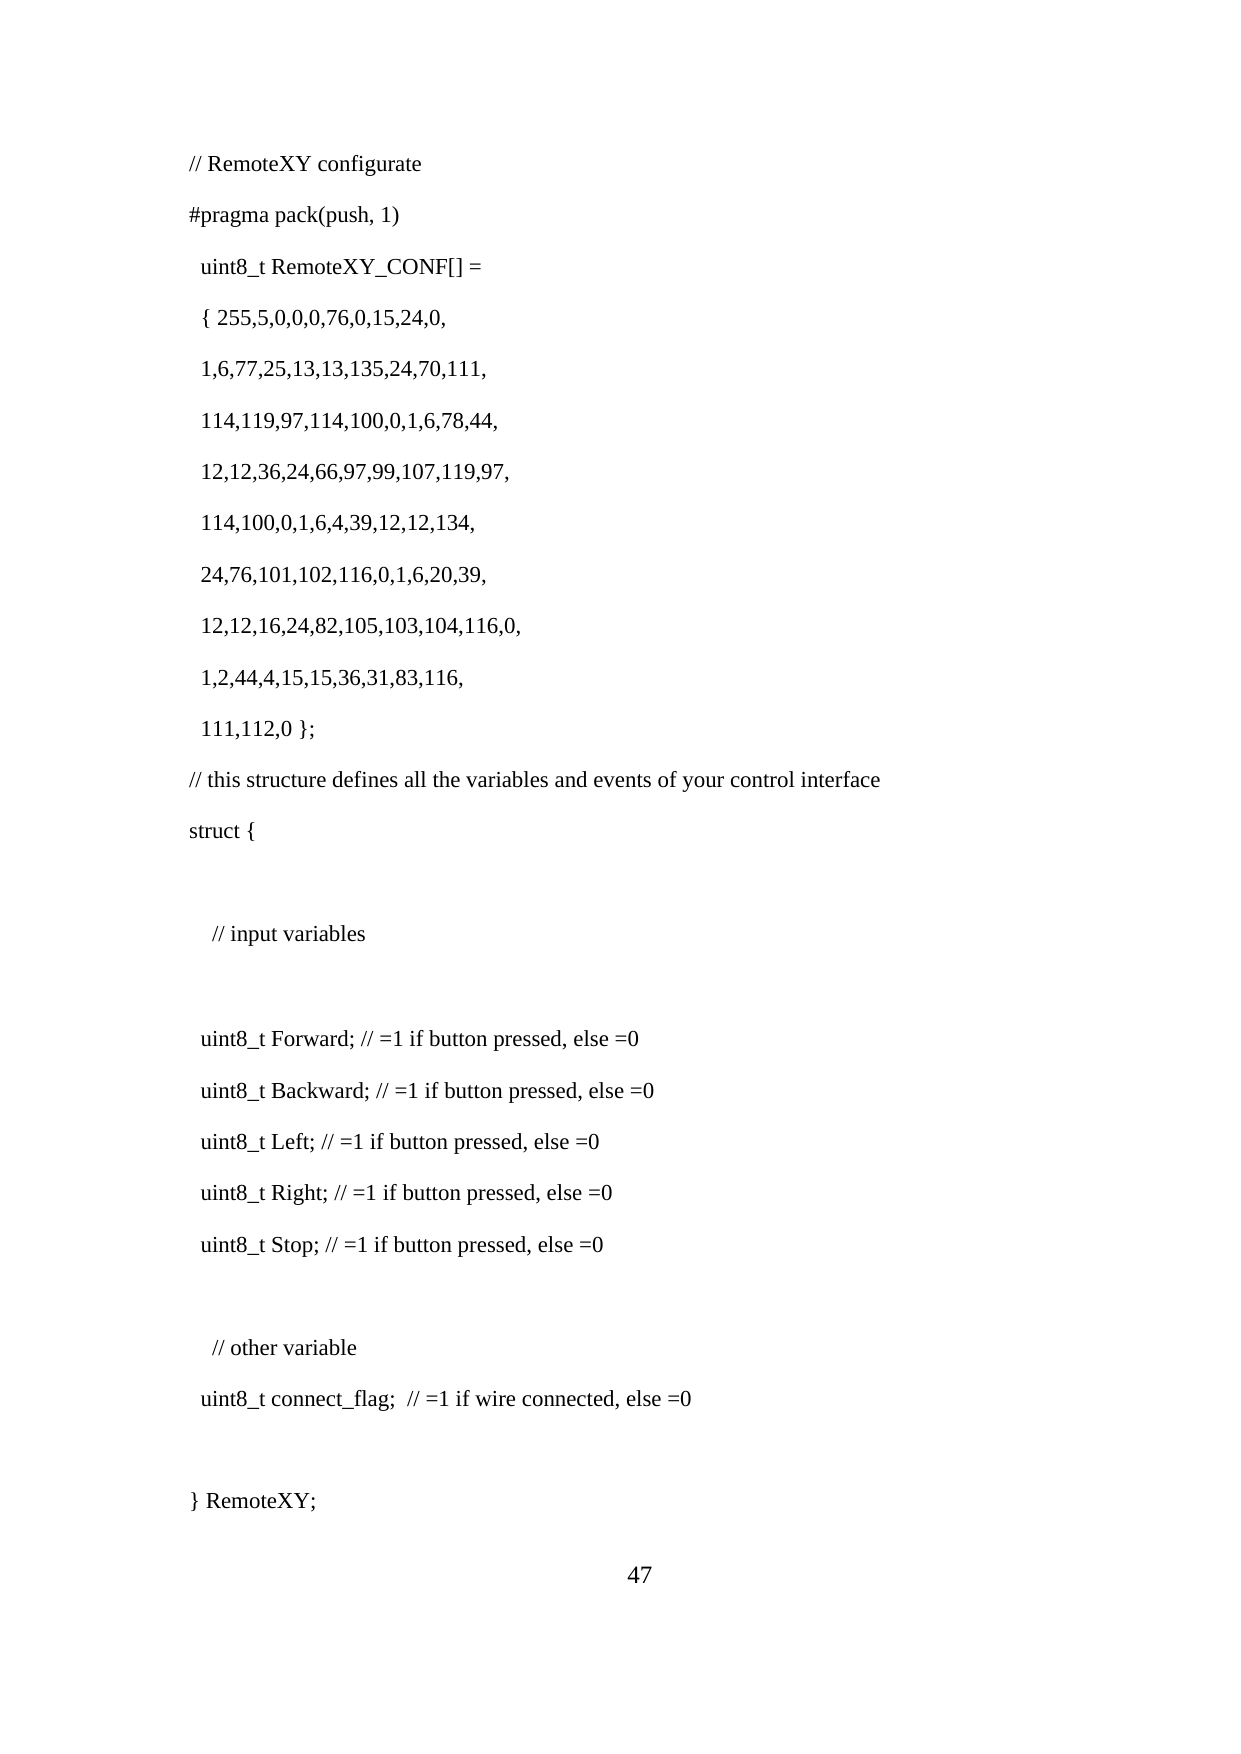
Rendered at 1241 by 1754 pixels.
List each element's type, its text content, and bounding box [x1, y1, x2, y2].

text uint8_t Right; // =1 if button pressed, else =0 [189, 1179, 1090, 1206]
text // RemoteXY configurate [189, 150, 1090, 176]
text 111,112,0 }; [189, 715, 1090, 741]
text #pragma pack(push, 1) [189, 201, 1090, 228]
text 12,12,16,24,82,105,103,104,116,0, [189, 612, 1090, 638]
text struct { [189, 818, 1090, 844]
text uint8_t Backward; // =1 if button pressed, else =0 [189, 1077, 1090, 1103]
text uint8_t RemoteXY_CONF[] = [189, 253, 1090, 279]
text uint8_t Left; // =1 if button pressed, else =0 [189, 1128, 1090, 1154]
text { 255,5,0,0,0,76,0,15,24,0, [189, 304, 1090, 330]
text 1,2,44,4,15,15,36,31,83,116, [189, 663, 1090, 690]
text // this structure defines all the variables and events of your control interface [189, 766, 1090, 793]
text // other variable [189, 1333, 1090, 1360]
text uint8_t Forward; // =1 if button pressed, else =0 [189, 1025, 1090, 1052]
text 24,76,101,102,116,0,1,6,20,39, [189, 561, 1090, 587]
text 114,119,97,114,100,0,1,6,78,44, [189, 407, 1090, 433]
text uint8_t Stop; // =1 if button pressed, else =0 [189, 1231, 1090, 1257]
text } RemoteXY; [189, 1488, 1090, 1514]
text uint8_t connect_flag; // =1 if wire connected, else =0 [189, 1385, 1090, 1411]
text 12,12,36,24,66,97,99,107,119,97, [189, 458, 1090, 484]
text // input variables [189, 920, 1090, 947]
text 114,100,0,1,6,4,39,12,12,134, [189, 509, 1090, 536]
text 1,6,77,25,13,13,135,24,70,111, [189, 355, 1090, 382]
